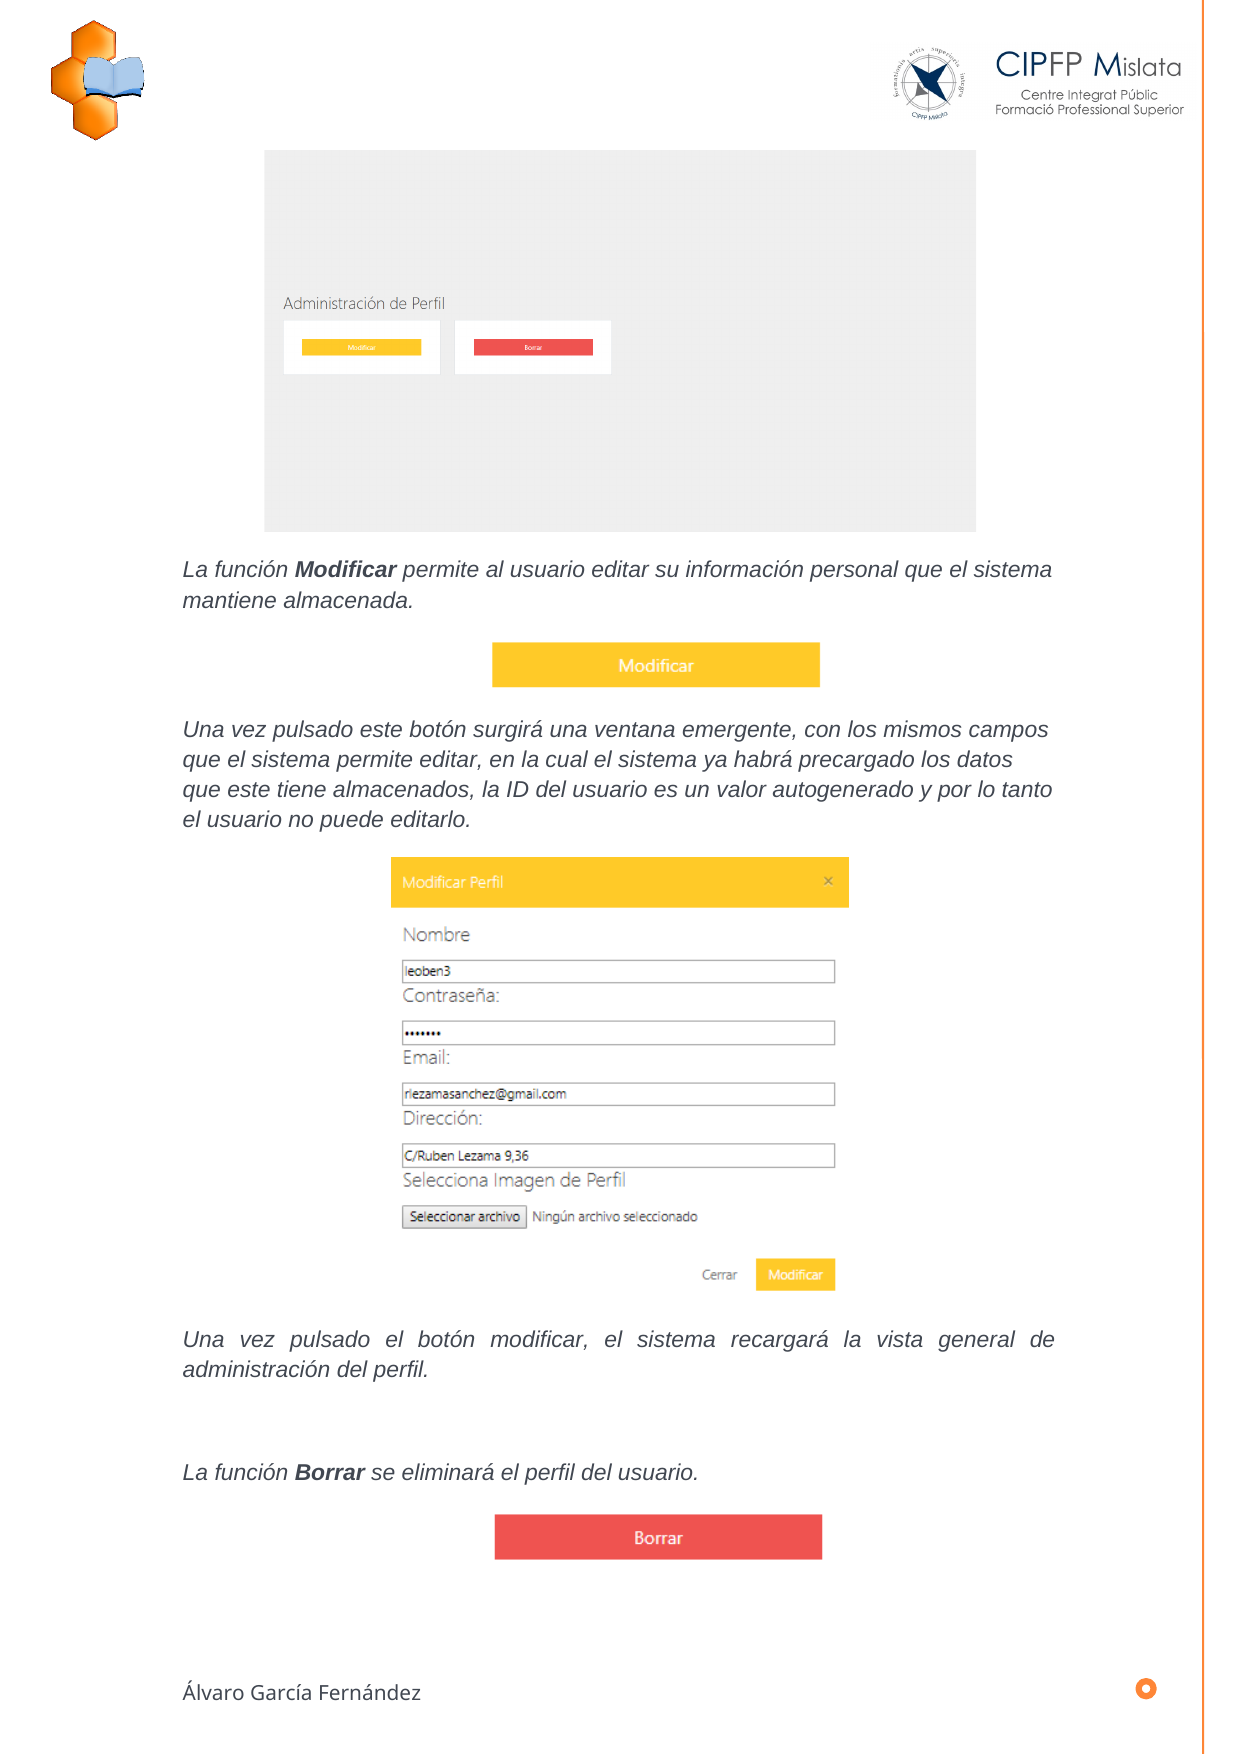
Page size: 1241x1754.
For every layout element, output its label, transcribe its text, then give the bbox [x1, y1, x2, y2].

text Una vez pulsado este botón surgirá una ventana emergente, con los mismos campos que el sistema permite editar, en la cual el sistema ya habrá precargado los datos que este tiene almacenados, la ID del usuario es un valor autogenerado y por lo tanto el usuario no puede editarlo. [182, 716, 1058, 833]
text La función Modificar permite al usuario editar su información personal que el sistema mantiene almacenada. [182, 556, 1058, 613]
text La función Borrar se eliminará el perfil del usuario. [182, 1458, 1058, 1485]
picture [41, 18, 164, 141]
picture [489, 637, 826, 691]
picture [489, 1509, 826, 1568]
picture [264, 150, 977, 532]
text Una vez pulsado el botón modificar, el sistema recargará la vista general de administración del perfil. [182, 1326, 1058, 1383]
picture [391, 857, 849, 1302]
